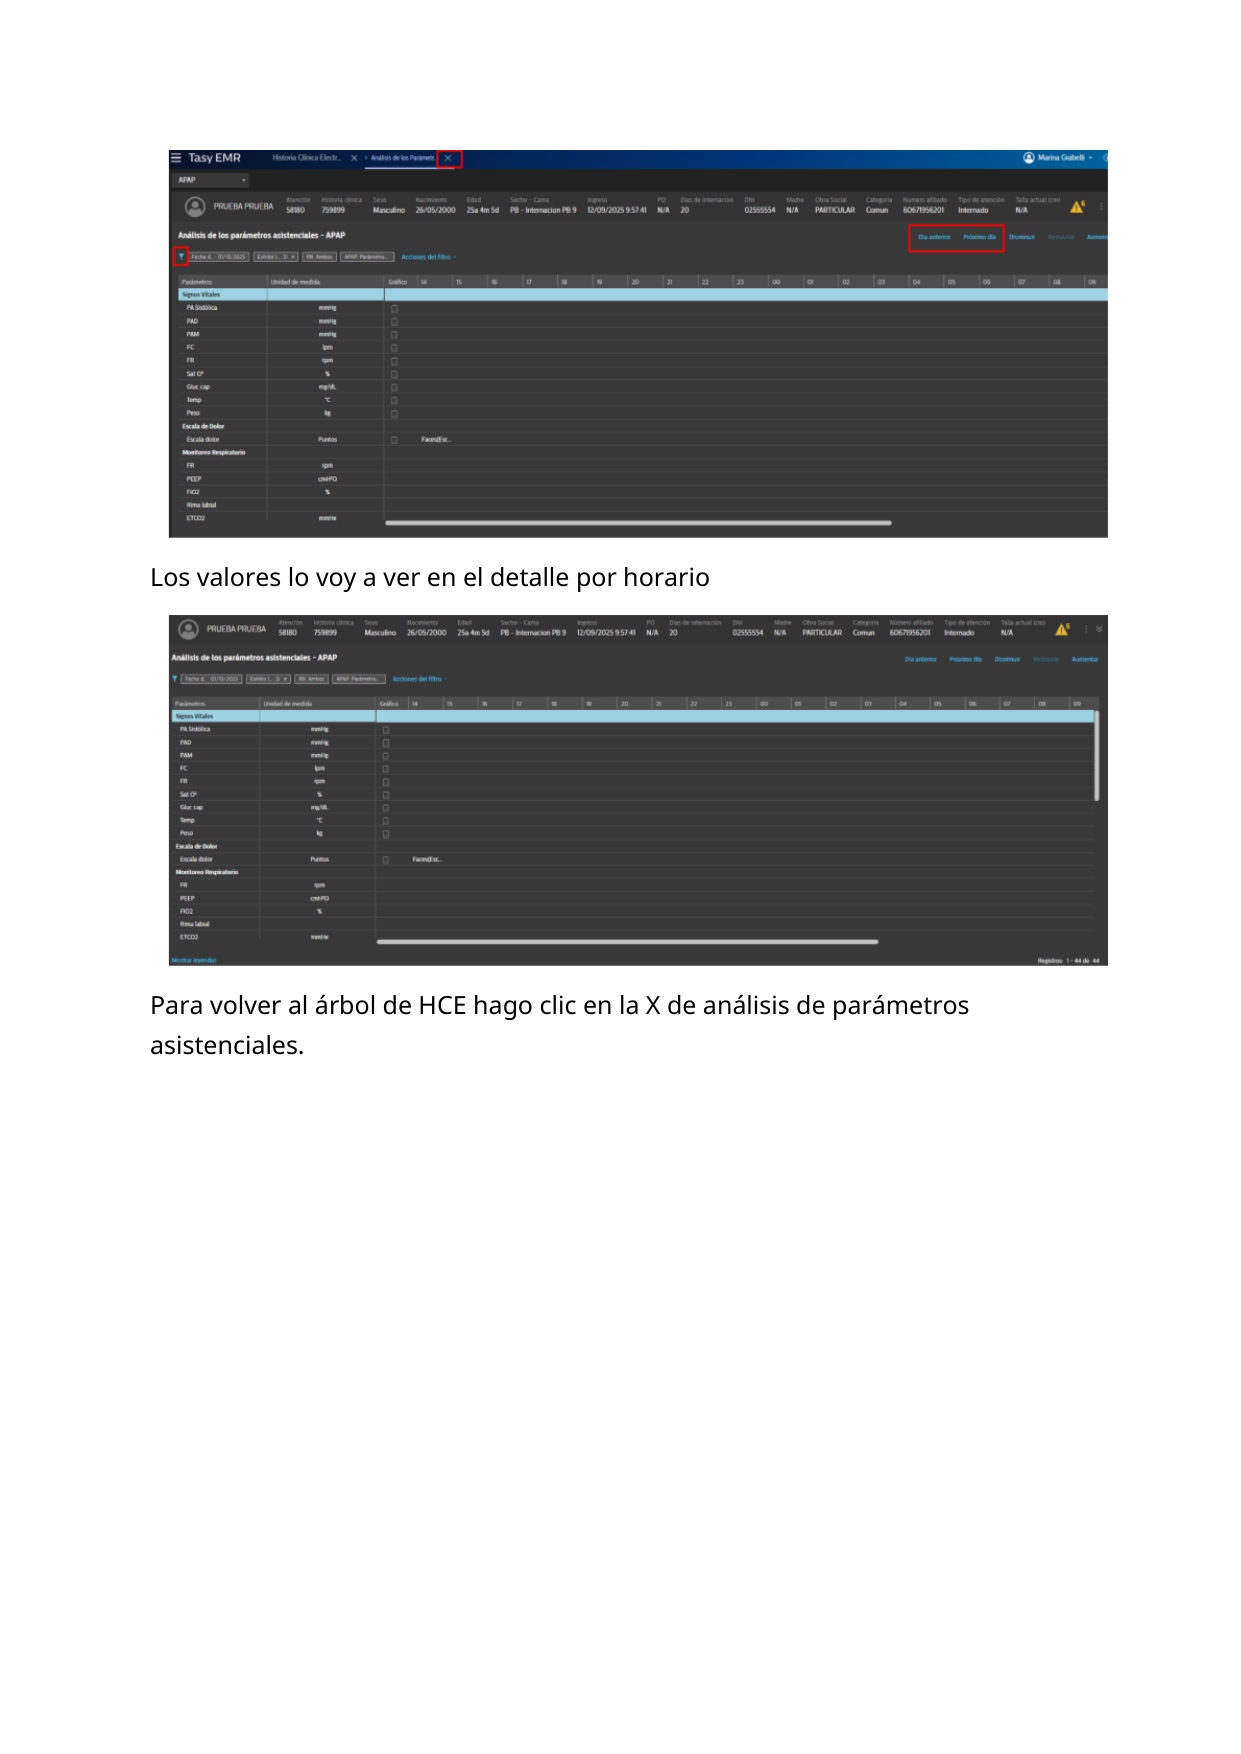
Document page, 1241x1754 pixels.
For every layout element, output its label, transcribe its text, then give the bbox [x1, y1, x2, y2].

text Los valores lo voy a ver en el detalle por horario [150, 559, 1090, 594]
text Para volver al árbol de HCE hago clic en la X de análisis de parámetros asistenciales. [150, 988, 1090, 1061]
